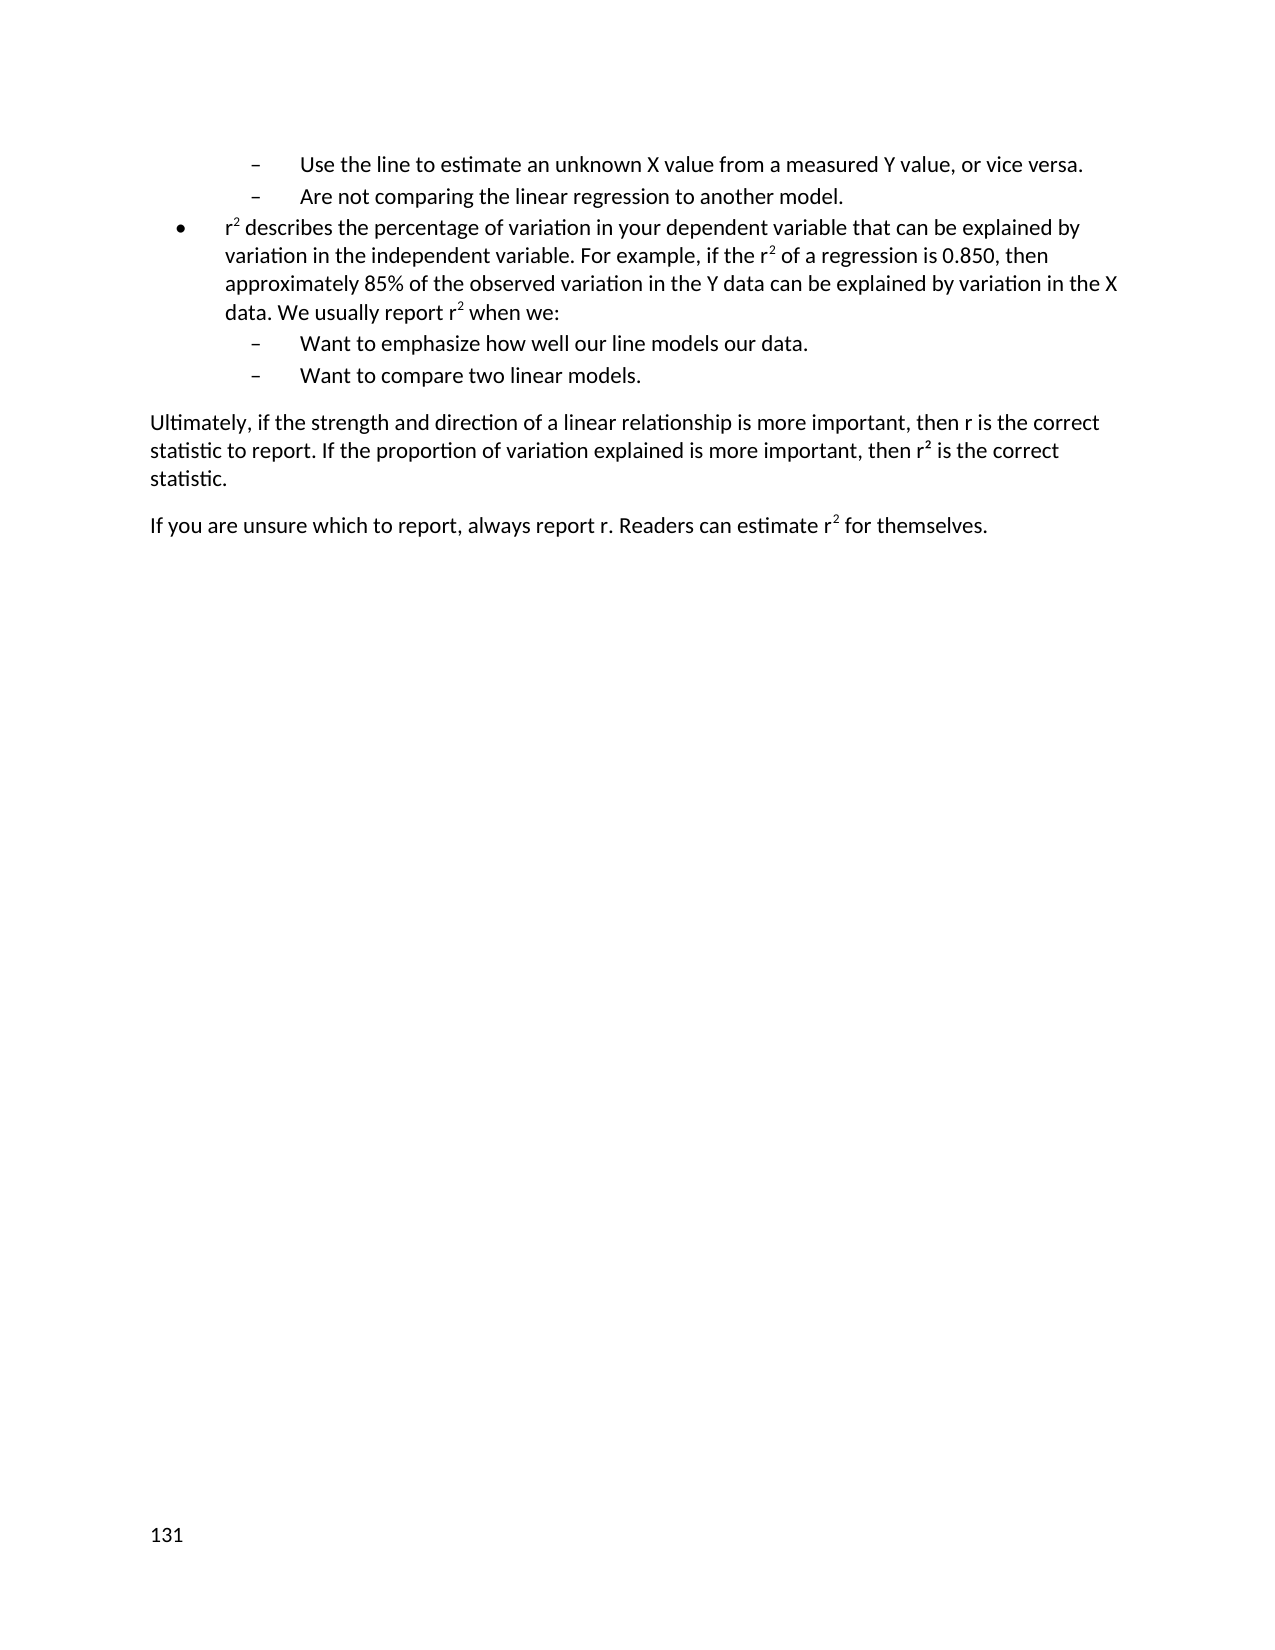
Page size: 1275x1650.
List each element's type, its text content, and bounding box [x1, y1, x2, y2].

text Ultimately, if the strength and direction of a linear relationship is more important, then r is the correct statistic to report. If the proportion of variation explained is more important, then r² is the correct statistic. [150, 408, 1125, 492]
text If you are unsure which to report, always report r. Readers can estimate r2 for themselves. [150, 511, 1125, 539]
list r2 describes the percentage of variation in your dependent variable that can be explained by variation in the independent variable. For example, if the r2 of a regression is 0.850, then approximately 85% of the observed variation in the Y data can be explained by variation in the X data. We usually report r2 when we: [175, 213, 1125, 326]
list Use the line to estimate an unknown X value from a measured Y value, or vice versa. [250, 150, 1125, 178]
list Want to emphasize how well our line models our data. [250, 329, 1125, 357]
list Want to compare two linear models. [250, 361, 1125, 389]
list Are not comparing the linear regression to another model. [250, 182, 1125, 210]
